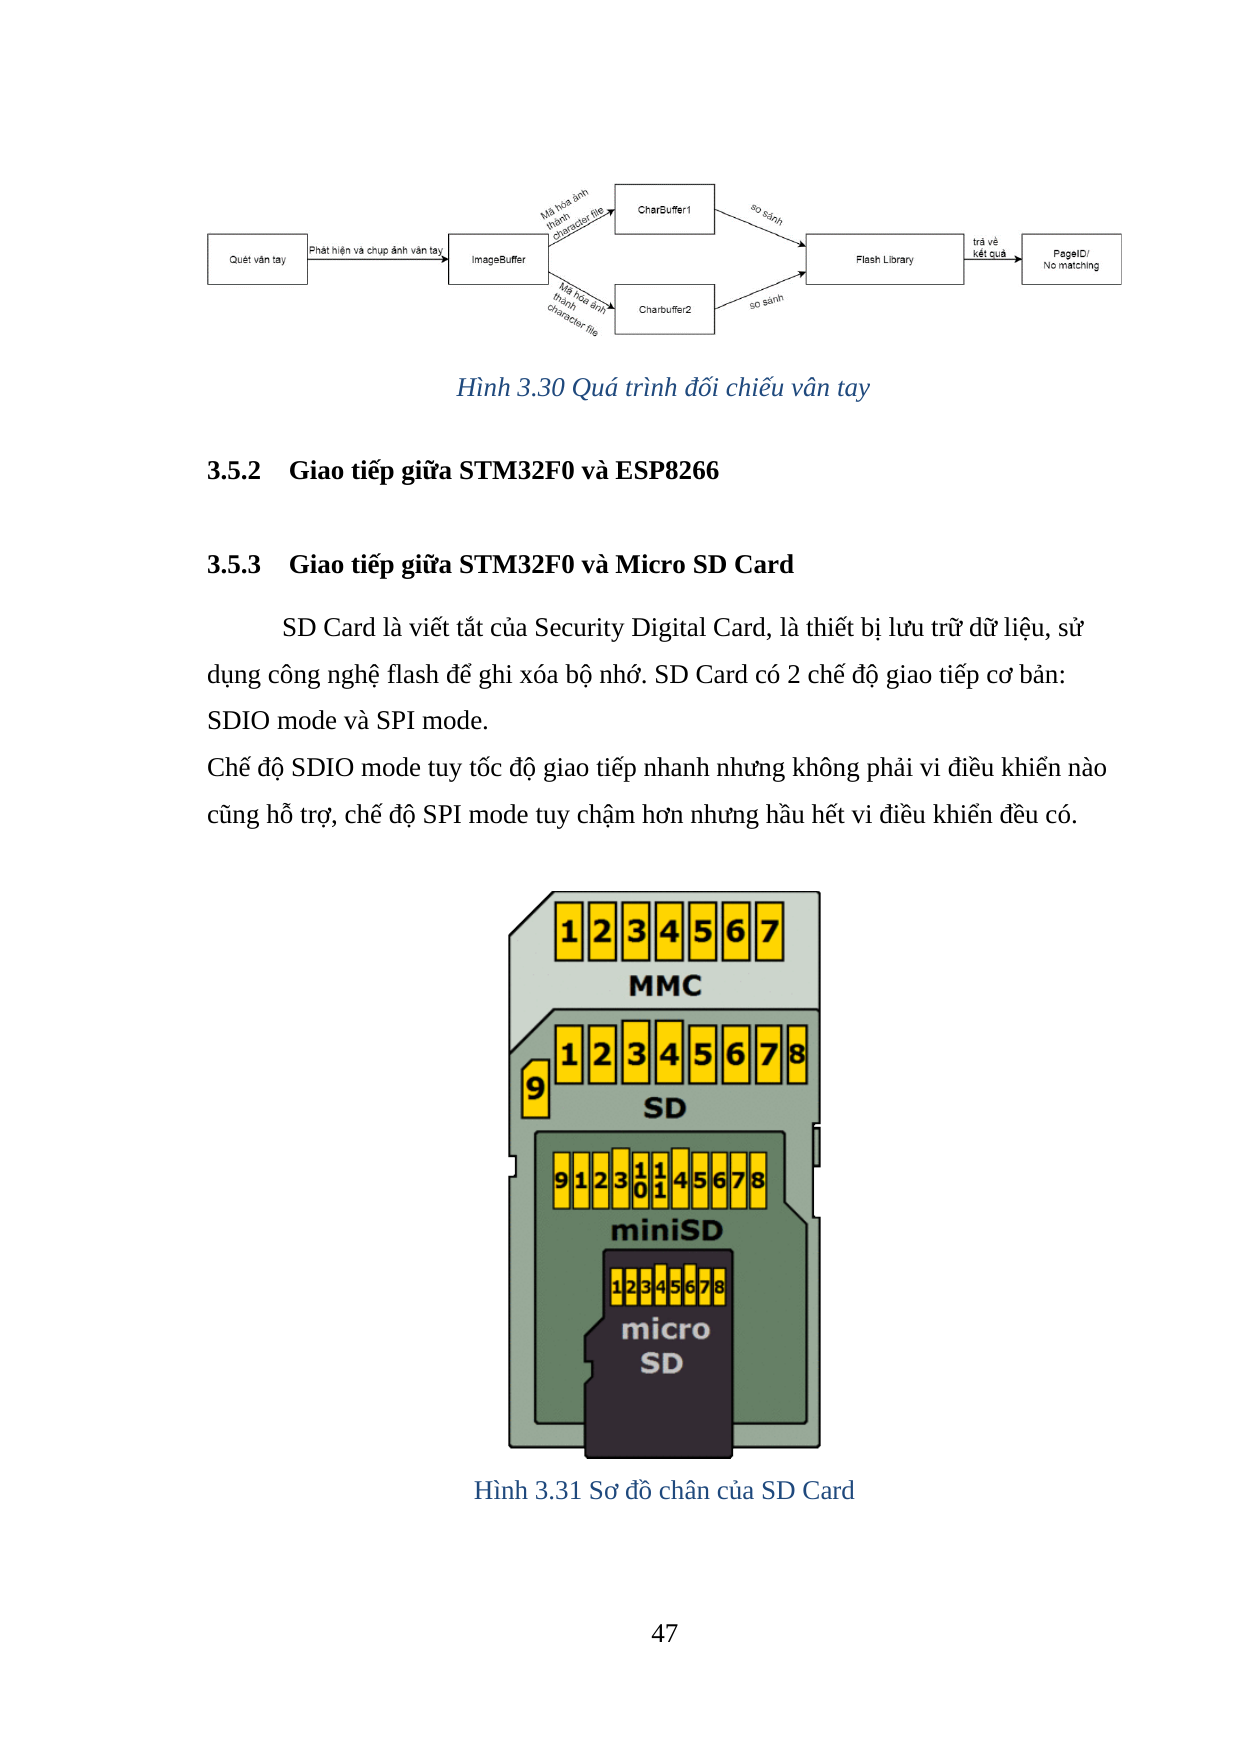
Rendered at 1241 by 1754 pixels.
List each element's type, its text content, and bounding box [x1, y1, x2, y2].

list Giao tiếp giữa STM32F0 và ESP8266 [207, 454, 1122, 486]
text Hình 3.30 Quá trình đối chiếu vân tay [207, 371, 1122, 402]
picture [508, 891, 821, 1459]
list Giao tiếp giữa STM32F0 và Micro SD Card [207, 548, 1122, 579]
picture [207, 177, 1122, 341]
text Hình 3.31 Sơ đồ chân của SD Card [207, 1474, 1122, 1505]
text SD Card là viết tắt của Security Digital Card, là thiết bị lưu trữ dữ liệu, sử dụng công nghệ flash để ghi xóa bộ nhớ. SD Card có 2 chế độ giao tiếp cơ bản: SDIO mode và SPI mode. [207, 611, 1122, 736]
text Chế độ SDIO mode tuy tốc độ giao tiếp nhanh nhưng không phải vi điều khiển nào cũng hỗ trợ, chế độ SPI mode tuy chậm hơn nhưng hầu hết vi điều khiển đều có. [207, 751, 1122, 829]
